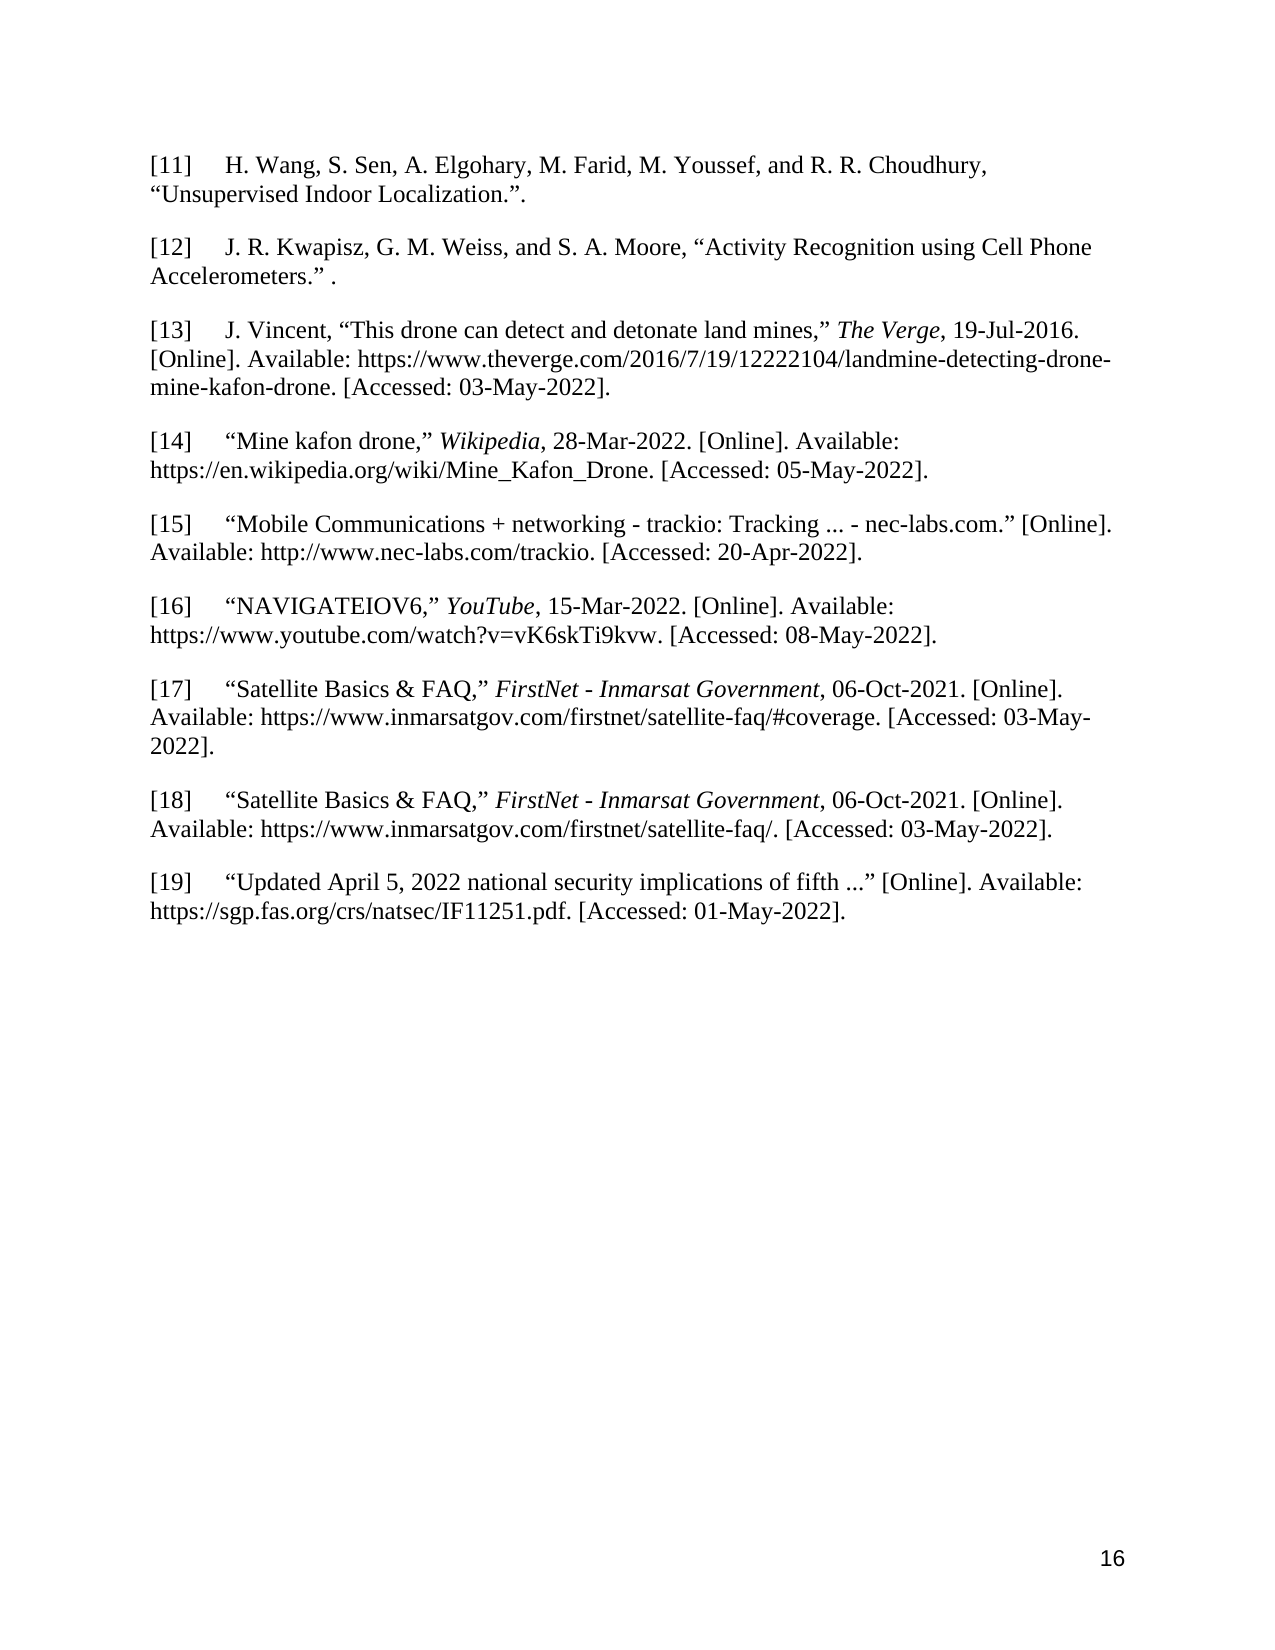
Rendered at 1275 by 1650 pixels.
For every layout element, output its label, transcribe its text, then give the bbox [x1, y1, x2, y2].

text [11] H. Wang, S. Sen, A. Elgohary, M. Farid, M. Youssef, and R. R. Choudhury, “Unsupervised Indoor Localization.”. [150, 150, 1125, 207]
text [14] “Mine kafon drone,” Wikipedia, 28-Mar-2022. [Online]. Available: https://en.wikipedia.org/wiki/Mine_Kafon_Drone. [Accessed: 05-May-2022]. [150, 426, 1125, 484]
text [19] “Updated April 5, 2022 national security implications of fifth ...” [Online]. Available: https://sgp.fas.org/crs/natsec/IF11251.pdf. [Accessed: 01-May-2022]. [150, 867, 1125, 925]
text [12] J. R. Kwapisz, G. M. Weiss, and S. A. Moore, “Activity Recognition using Cell Phone Accelerometers.” . [150, 232, 1125, 290]
text [18] “Satellite Basics & FAQ,” FirstNet - Inmarsat Government, 06-Oct-2021. [Online]. Available: https://www.inmarsatgov.com/firstnet/satellite-faq/. [Accessed: 03-May-2022]. [150, 785, 1125, 842]
text [16] “NAVIGATEIOV6,” YouTube, 15-Mar-2022. [Online]. Available: https://www.youtube.com/watch?v=vK6skTi9kvw. [Accessed: 08-May-2022]. [150, 591, 1125, 649]
text [17] “Satellite Basics & FAQ,” FirstNet - Inmarsat Government, 06-Oct-2021. [Online]. Available: https://www.inmarsatgov.com/firstnet/satellite-faq/#coverage. [Accessed: 03-May-2022]. [150, 674, 1125, 760]
text [13] J. Vincent, “This drone can detect and detonate land mines,” The Verge, 19-Jul-2016. [Online]. Available: https://www.theverge.com/2016/7/19/12222104/landmine-detecting-drone-mine-kafon-drone. [Accessed: 03-May-2022]. [150, 315, 1125, 401]
text [15] “Mobile Communications + networking - trackio: Tracking ... - nec-labs.com.” [Online]. Available: http://www.nec-labs.com/trackio. [Accessed: 20-Apr-2022]. [150, 509, 1125, 566]
